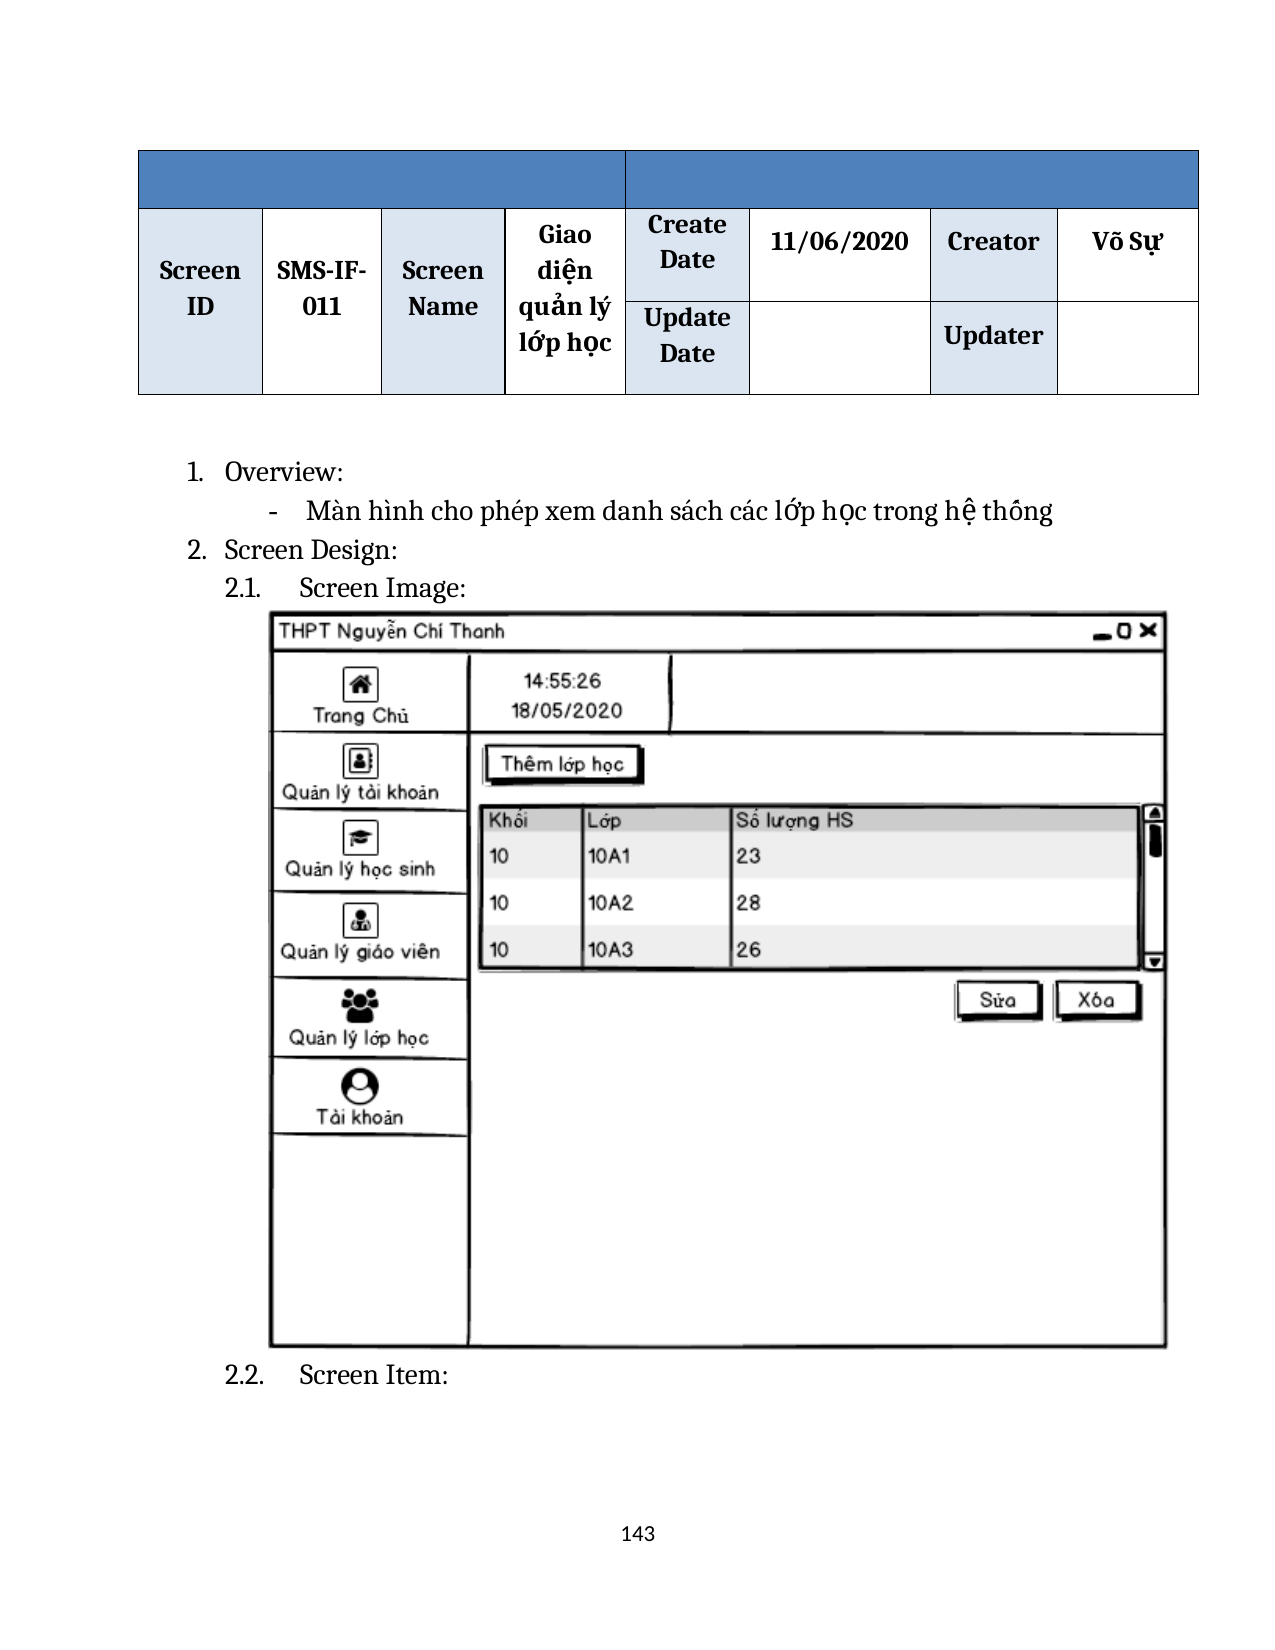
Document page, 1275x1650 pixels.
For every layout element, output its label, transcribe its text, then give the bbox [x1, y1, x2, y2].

list Screen Image: [225, 571, 1125, 605]
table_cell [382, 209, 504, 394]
list Overview: [187, 455, 1125, 488]
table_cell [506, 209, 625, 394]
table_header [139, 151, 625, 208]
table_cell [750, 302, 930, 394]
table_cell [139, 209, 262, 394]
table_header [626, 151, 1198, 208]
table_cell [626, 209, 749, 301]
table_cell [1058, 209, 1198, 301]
list Màn hình cho phép xem danh sách các lớp học trong hệ thống [268, 493, 1125, 528]
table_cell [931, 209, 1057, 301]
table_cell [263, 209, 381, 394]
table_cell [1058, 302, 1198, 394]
list Screen Item: [225, 1358, 1125, 1392]
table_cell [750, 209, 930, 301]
list Screen Design: [187, 533, 1125, 566]
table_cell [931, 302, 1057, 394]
picture [268, 610, 1170, 1353]
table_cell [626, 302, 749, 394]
